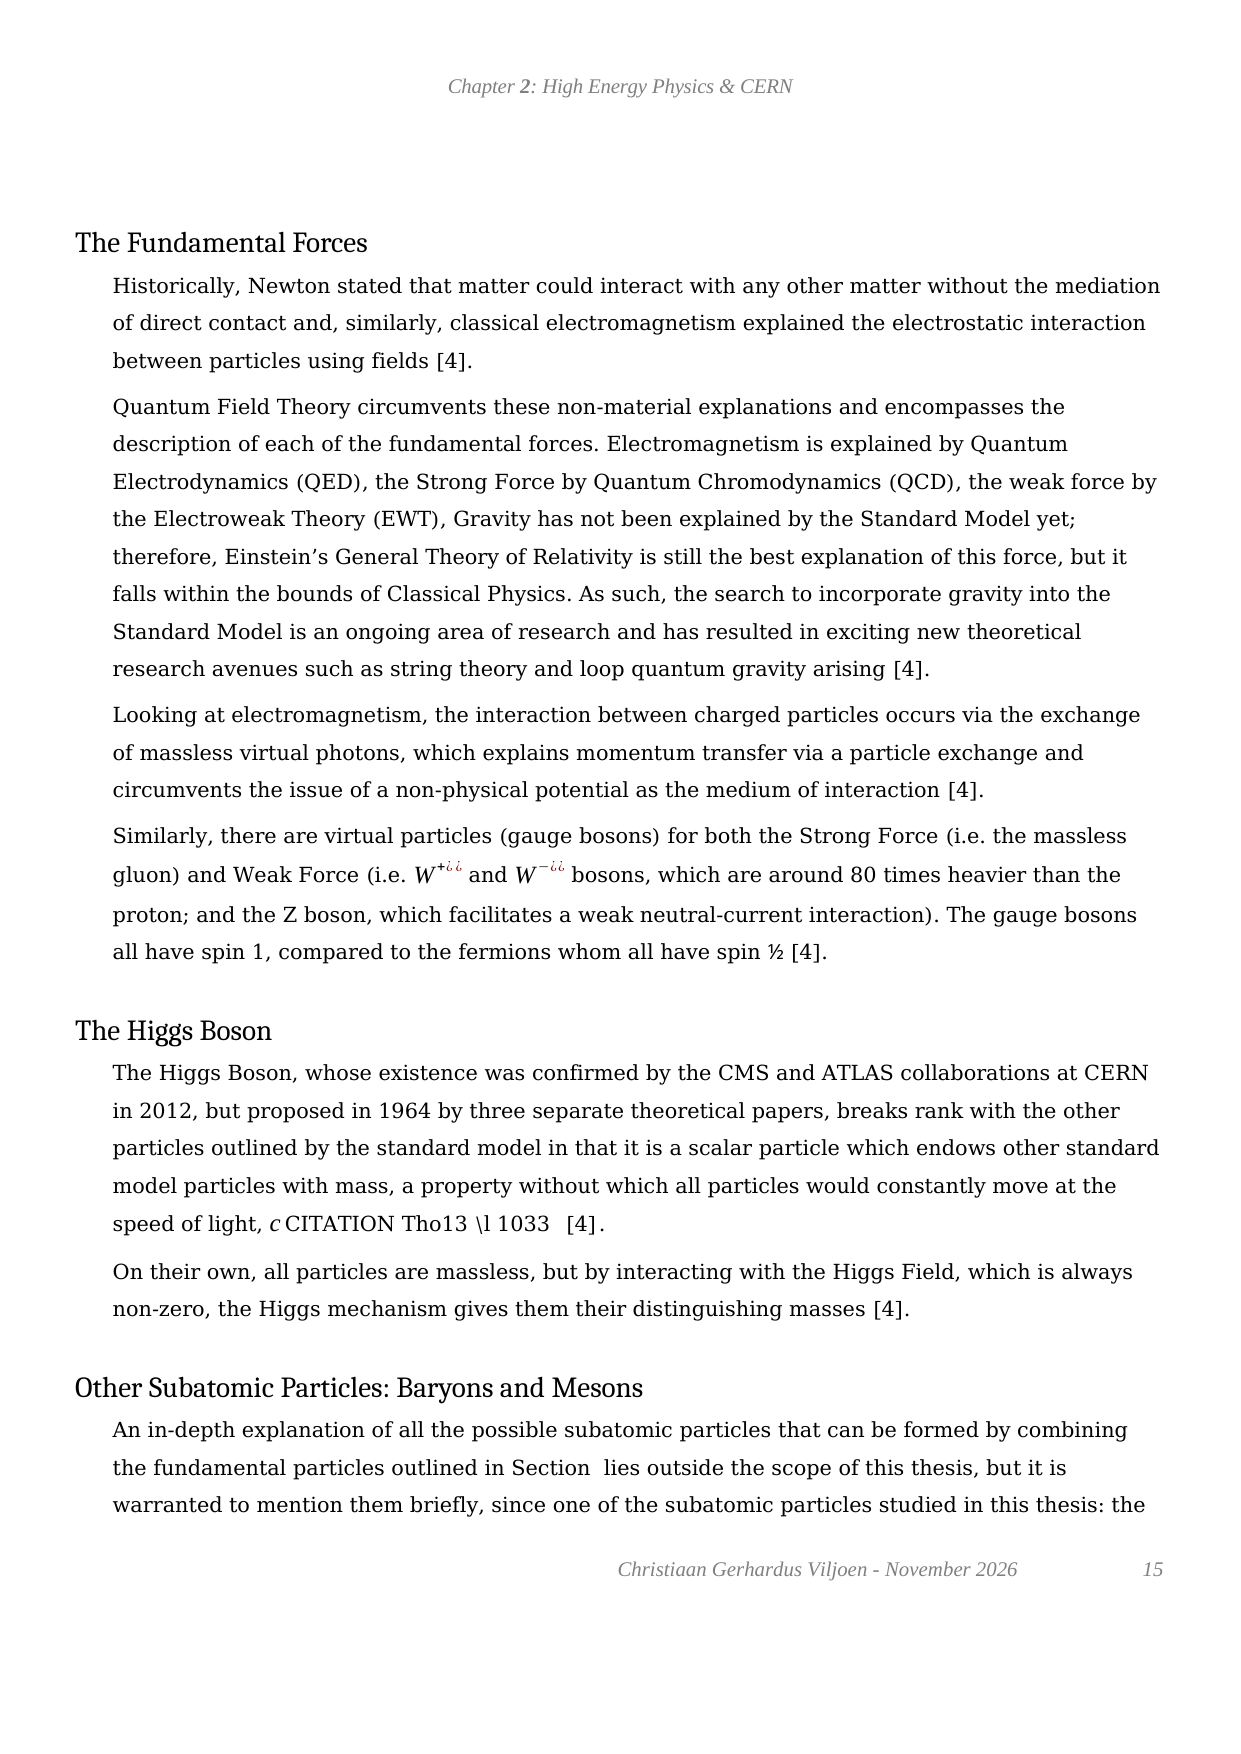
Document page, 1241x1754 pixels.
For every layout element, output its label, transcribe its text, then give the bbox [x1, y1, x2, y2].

text Looking at electromagnetism, the interaction between charged particles occurs via the exchange of massless virtual photons, which explains momentum transfer via a particle exchange and circumvents the issue of a non-physical potential as the medium of interaction. [112, 702, 1165, 802]
text Quantum Field Theory circumvents these non-material explanations and encompasses the description of each of the fundamental forces. Electromagnetism is explained by Quantum Electrodynamics (QED), the Strong Force by Quantum Chromodynamics (QCD), the weak force by the Electroweak Theory (EWT), Gravity has not been explained by the Standard Model yet; therefore, Einstein’s General Theory of Relativity is still the best explanation of this force, but it falls within the bounds of Classical Physics. As such, the search to incorporate gravity into the Standard Model is an ongoing area of research and has resulted in exciting new theoretical research avenues such as string theory and loop quantum gravity arising. [112, 393, 1165, 681]
subtitle Other Subatomic Particles: Baryons and Mesons [75, 1371, 1165, 1404]
text The Higgs Boson, whose existence was confirmed by the CMS and ATLAS collaborations at CERN in 2012, but proposed in 1964 by three separate theoretical papers, breaks rank with the other particles outlined by the standard model in that it is a scalar particle which endows other standard model particles with mass, a property without which all particles would constantly move at the speed of light, . [112, 1060, 1165, 1238]
text Historically, Newton stated that matter could interact with any other matter without the mediation of direct contact and, similarly, classical electromagnetism explained the electrostatic interaction between particles using fields. [112, 273, 1165, 373]
subtitle The Fundamental Forces [75, 227, 1165, 260]
text On their own, all particles are massless, but by interacting with the Higgs Field, which is always non-zero, the Higgs mechanism gives them their distinguishing masses. [112, 1258, 1165, 1321]
subtitle The Higgs Boson [75, 1014, 1165, 1047]
text Similarly, there are virtual particles (gauge bosons) for both the Strong Force (i.e. the massless gluon) and Weak Force (i.e. and bosons, which are around 80 times heavier than the proton; and the Z boson, which facilitates a weak neutral-current interaction). The gauge bosons all have spin 1, compared to the fermions whom all have spin ½. [112, 823, 1165, 964]
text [112, 1417, 1165, 1517]
